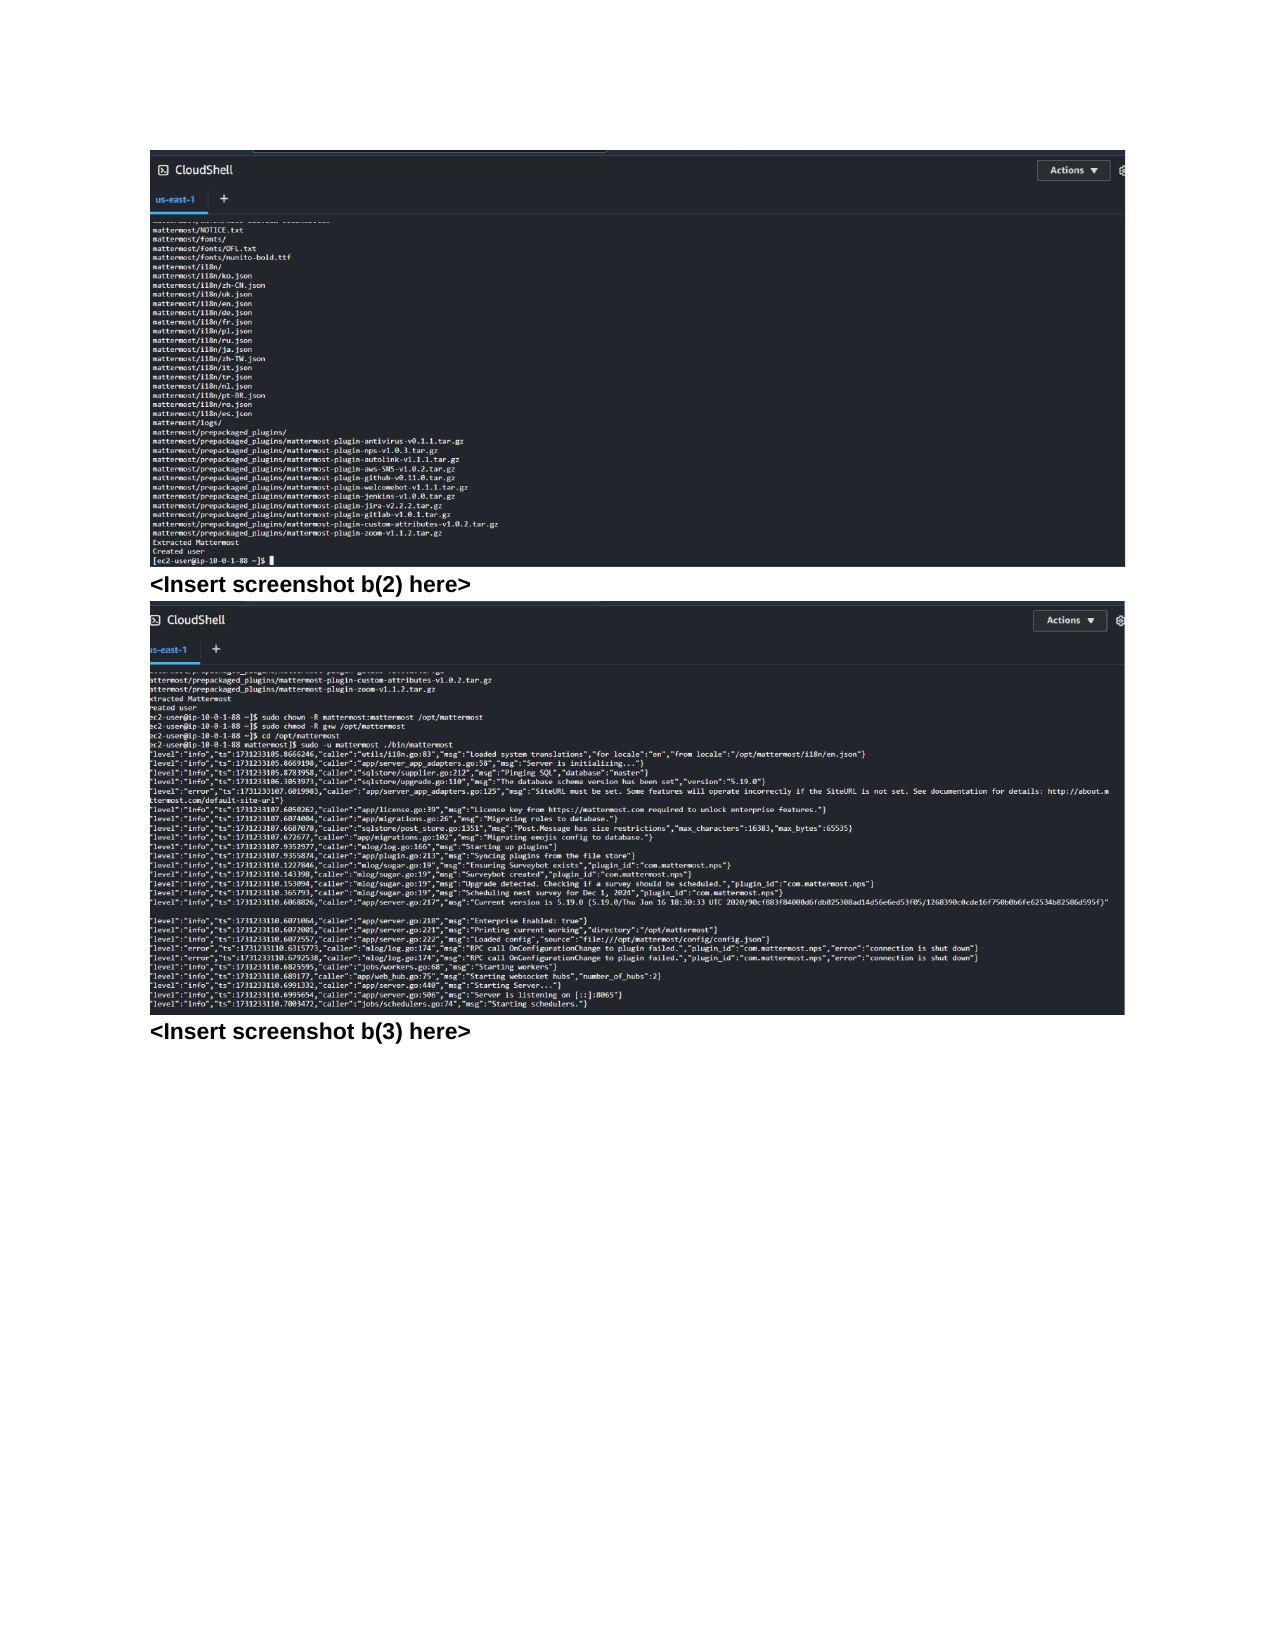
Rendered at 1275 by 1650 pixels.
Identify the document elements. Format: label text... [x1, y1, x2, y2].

text <Insert screenshot b(3) here> [150, 1018, 1125, 1044]
picture [150, 601, 1125, 1015]
text <Insert screenshot b(2) here> [150, 571, 1125, 597]
picture [150, 150, 1125, 567]
